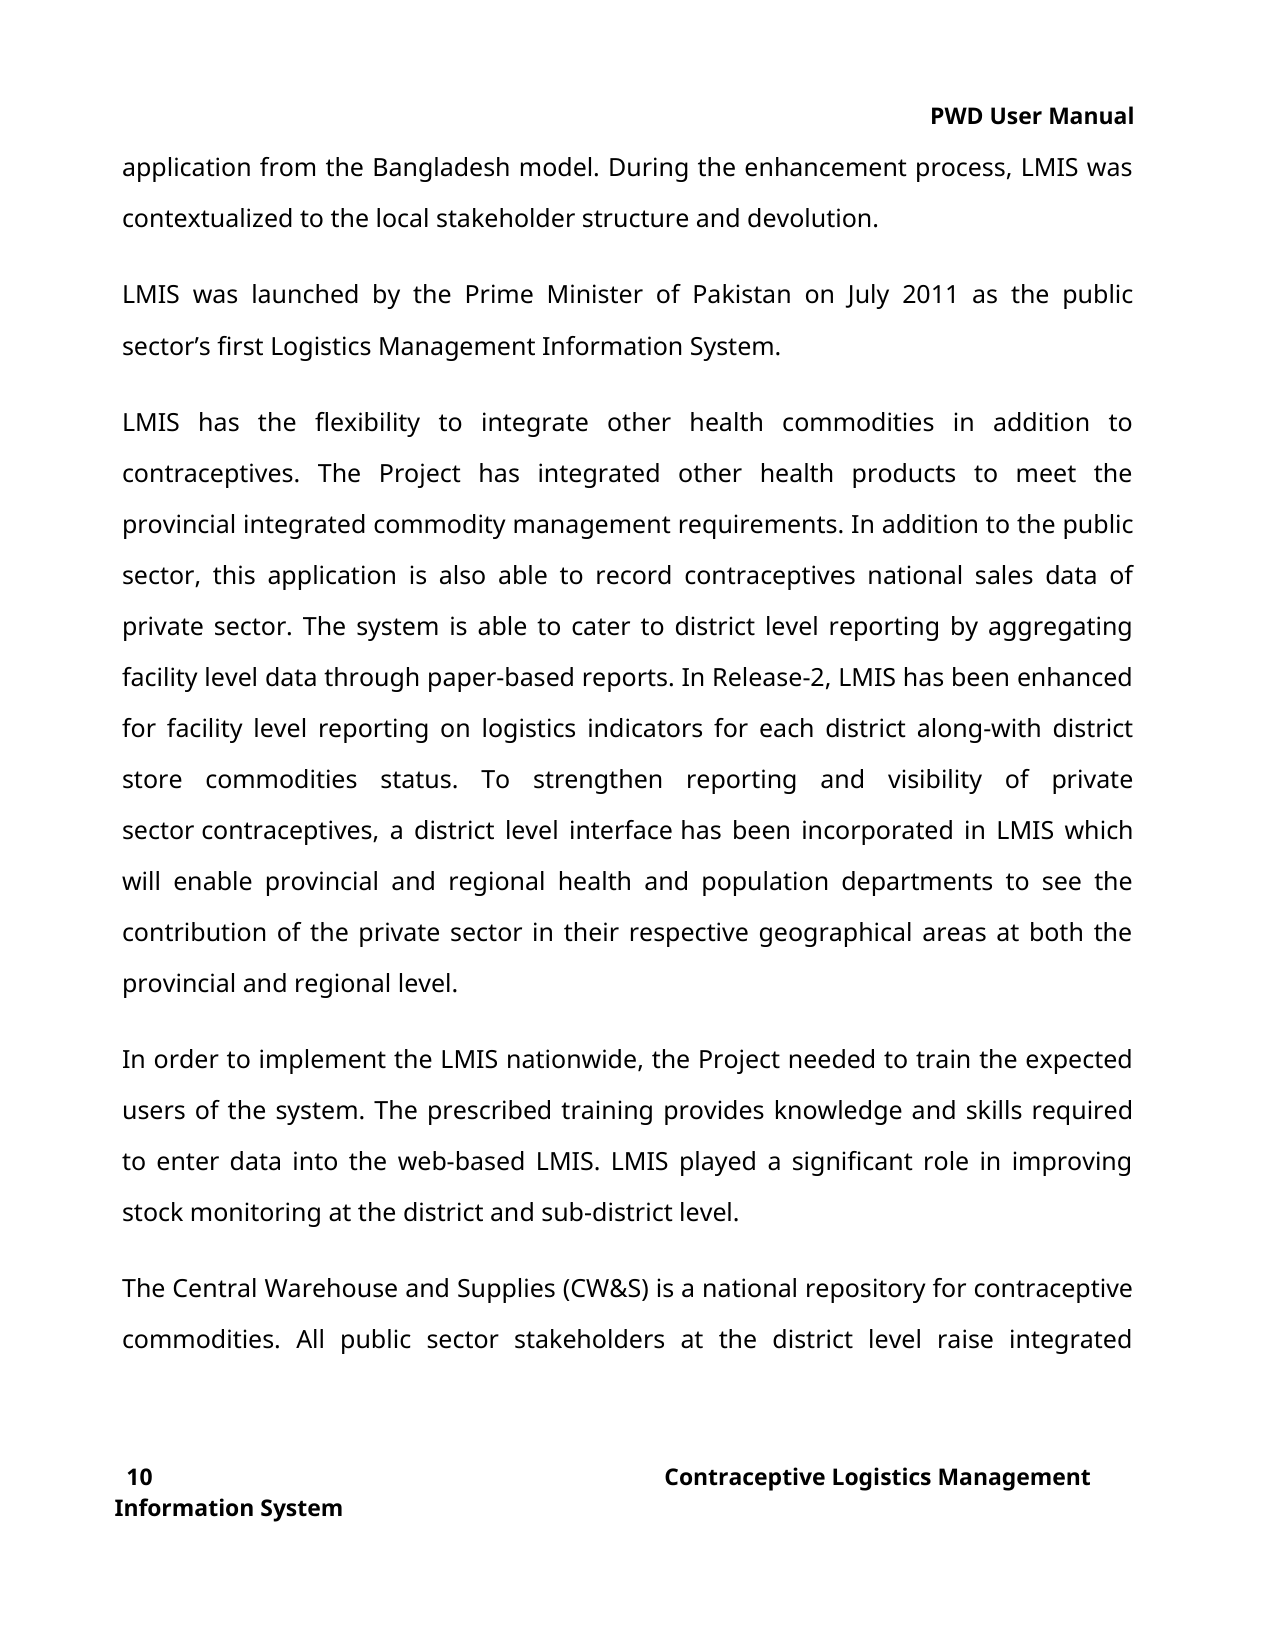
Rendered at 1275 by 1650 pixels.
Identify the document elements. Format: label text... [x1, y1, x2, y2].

text LMIS has the flexibility to integrate other health commodities in addition to contraceptives. The Project has integrated other health products to meet the provincial integrated commodity management requirements. In addition to the public sector, this application is also able to record contraceptives national sales data of private sector. The system is able to cater to district level reporting by aggregating facility level data through paper-based reports. In Release-2, LMIS has been enhanced for facility level reporting on logistics indicators for each district along-with district store commodities status. To strengthen reporting and visibility of private sector contraceptives, a district level interface has been incorporated in LMIS which will enable provincial and regional health and population departments to see the contribution of the private sector in their respective geographical areas at both the provincial and regional level. [122, 404, 1134, 1000]
text In order to implement the LMIS nationwide, the Project needed to train the expected users of the system. The prescribed training provides knowledge and skills required to enter data into the web-based LMIS. LMIS played a significant role in improving stock monitoring at the district and sub-district level. [122, 1042, 1134, 1229]
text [122, 1271, 1134, 1356]
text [122, 150, 1134, 235]
text LMIS was launched by the Prime Minister of Pakistan on July 2011 as the public sector’s first Logistics Management Information System. [122, 277, 1134, 362]
